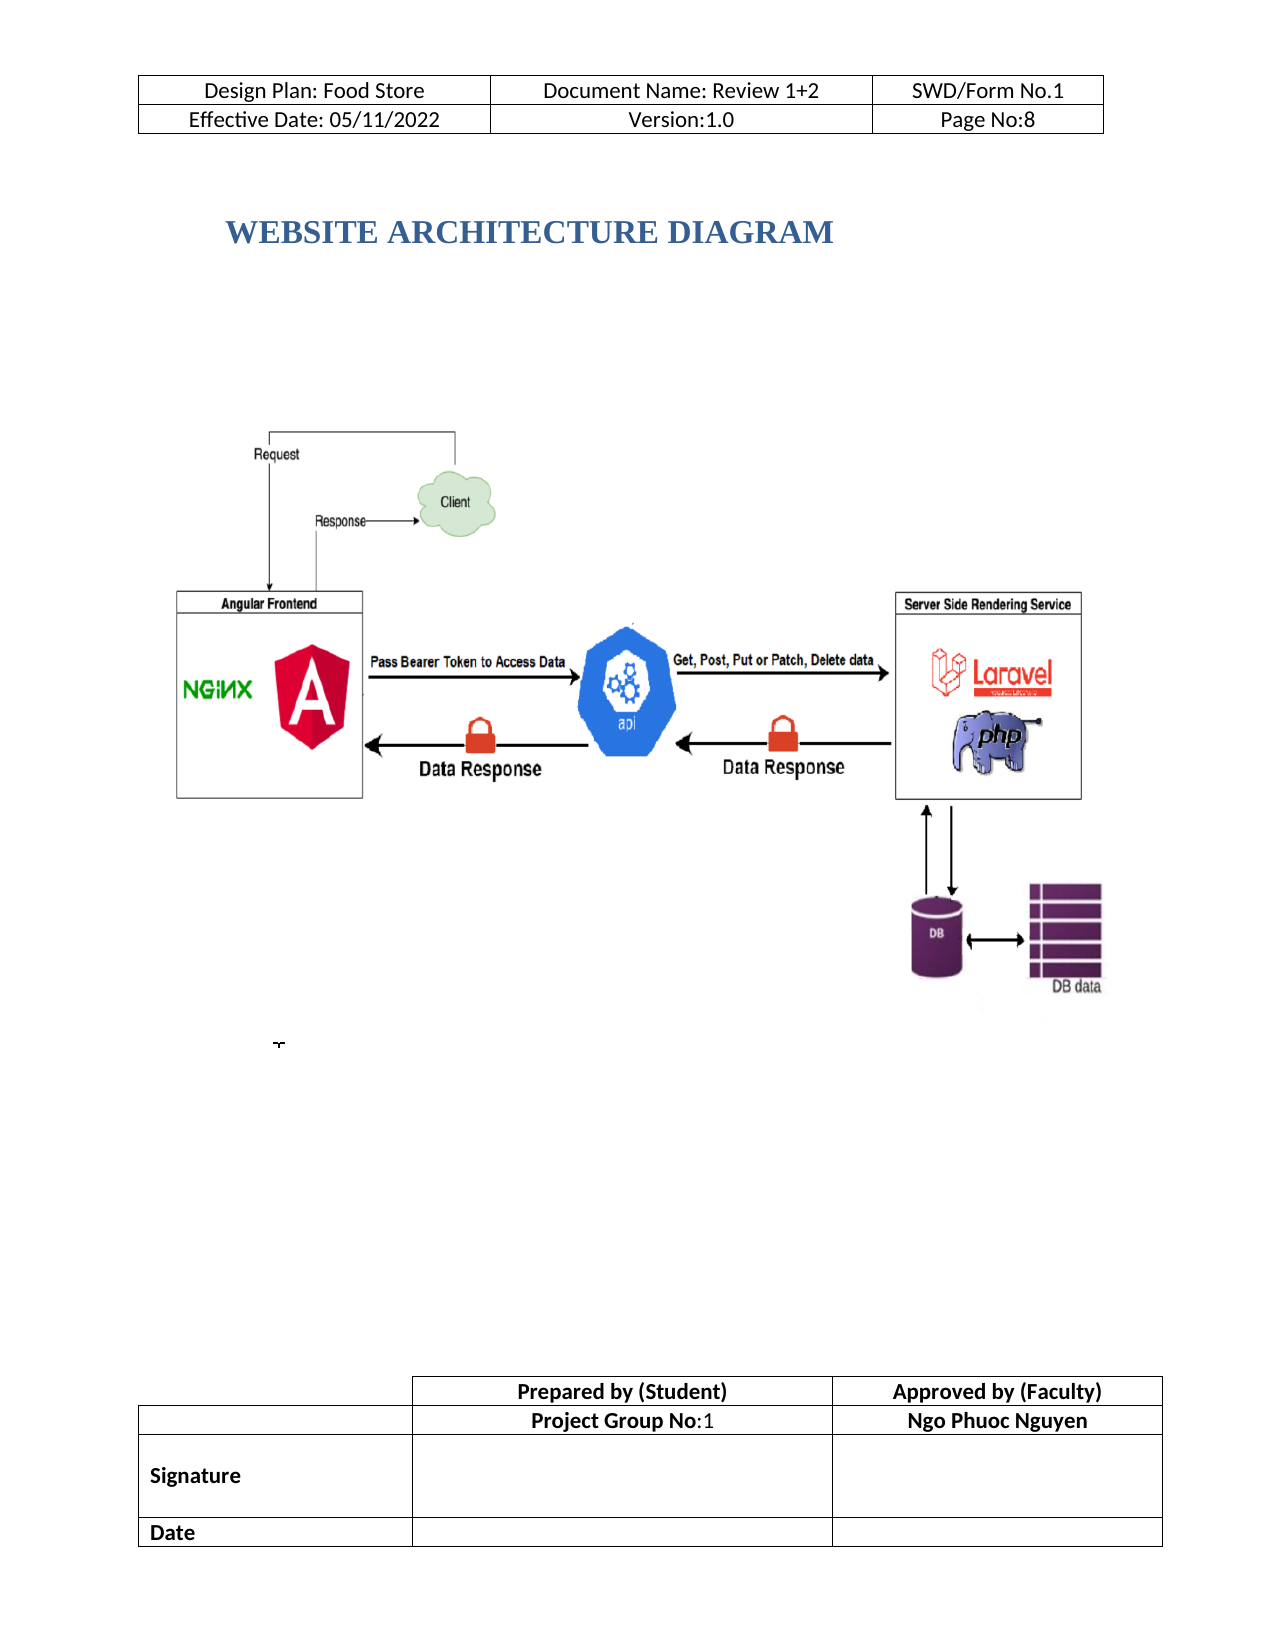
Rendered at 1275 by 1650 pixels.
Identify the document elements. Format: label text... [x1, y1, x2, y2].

picture [150, 394, 1125, 1048]
subtitle WEBSITE ARCHITECTURE DIAGRAM [150, 212, 1125, 251]
